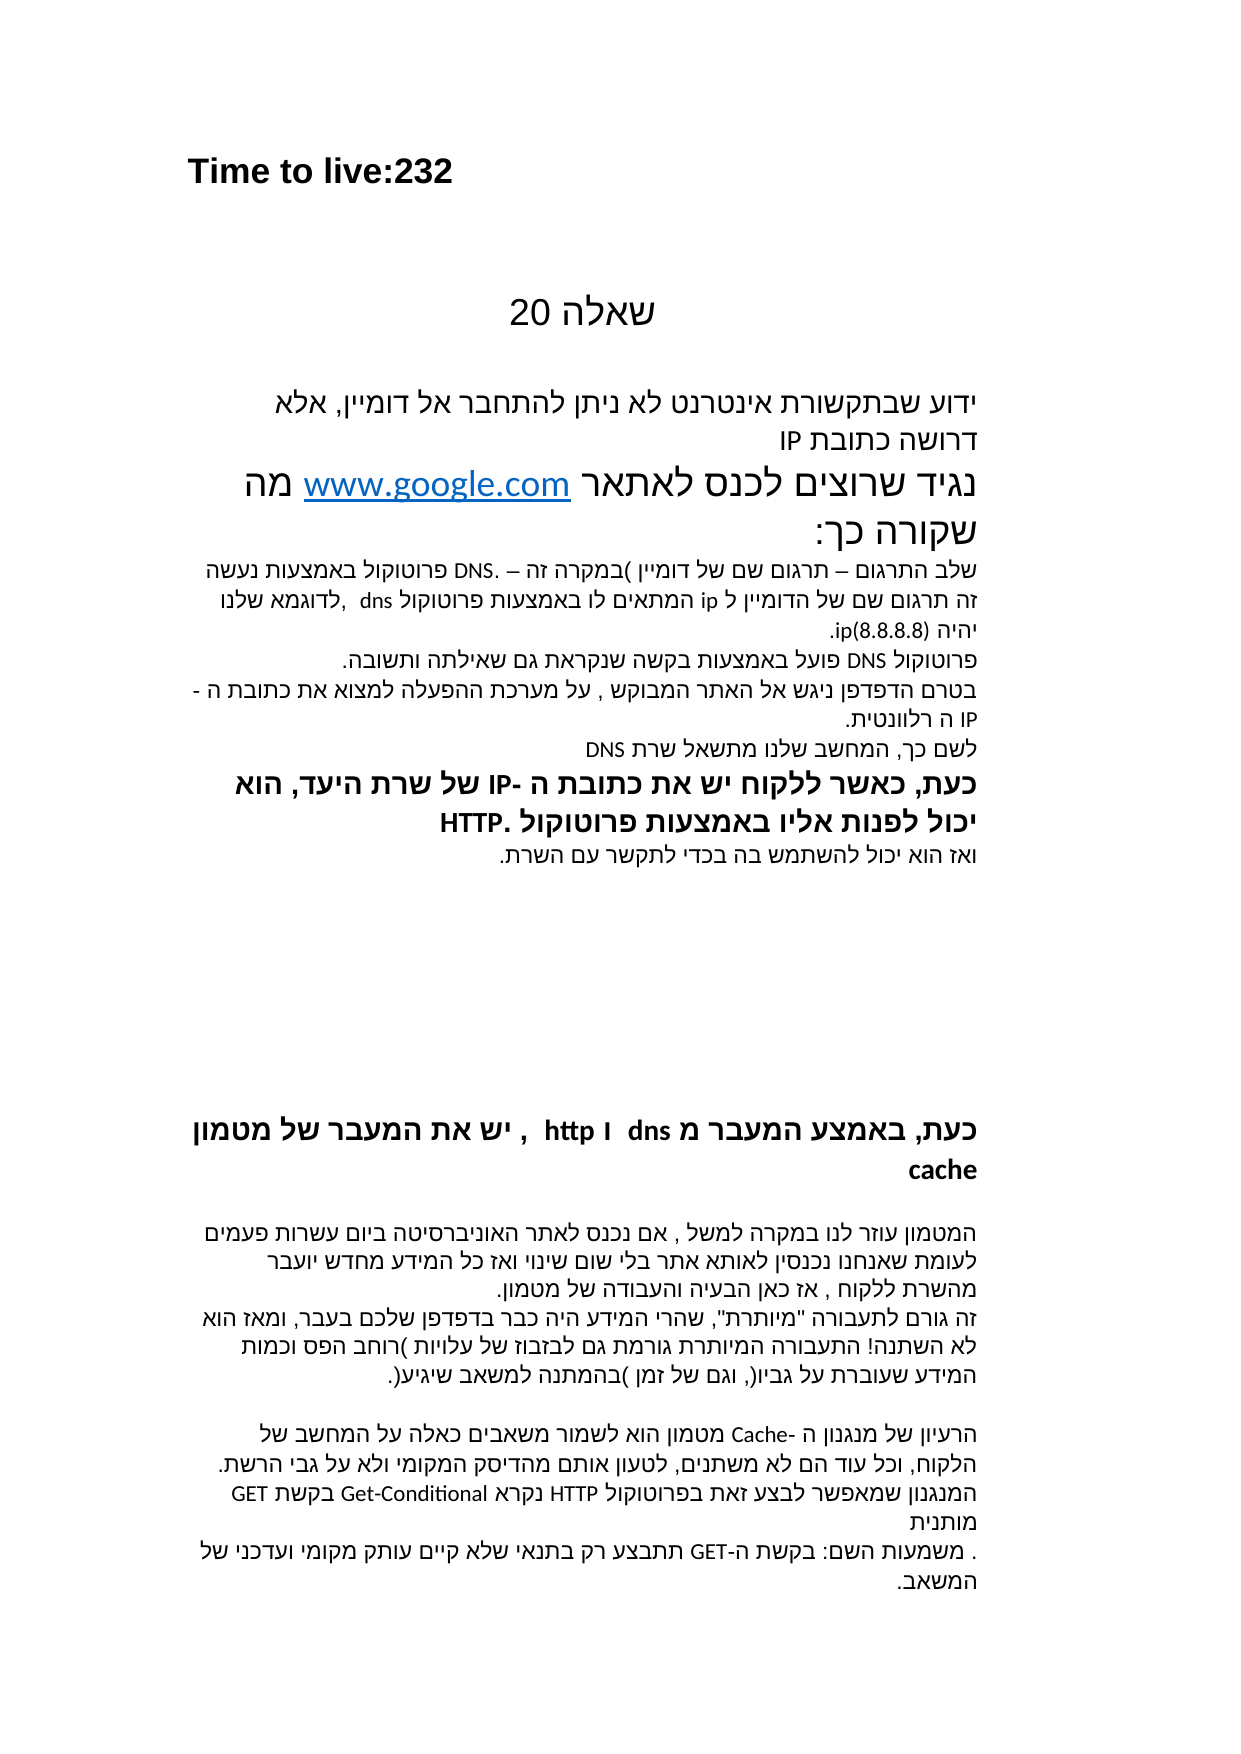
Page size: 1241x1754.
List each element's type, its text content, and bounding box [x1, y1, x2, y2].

list פרוטוקול DNS פועל באמצעות בקשה שנקראת גם שאילתה ותשובה. [187, 647, 978, 674]
list בטרם הדפדפן ניגש אל האתר המבוקש , על מערכת ההפעלה למצוא את כתובת ה -IP ה רלוונטית. [187, 677, 978, 733]
list המטמון עוזר לנו במקרה למשל , אם נכנס לאתר האוניברסיטה ביום עשרות פעמים לעומת שאנחנו נכנסין לאותא אתר בלי שום שינוי ואז כל המידע מחדש יועבר מהשרת ללקוח , אז כאן הבעיה והעבודה של מטמון. [187, 1219, 978, 1303]
list זה גורם לתעבורה "מיותרת", שהרי המידע היה כבר בדפדפן שלכם בעבר, ומאז הוא לא השתנה! התעבורה המיותרת גורמת גם לבזבוז של עלויות )רוחב הפס וכמות המידע שעוברת על גביו(, וגם של זמן )בהמתנה למשאב שיגיע(. [187, 1305, 978, 1388]
list שאלה 20 [187, 290, 978, 333]
list לשם כך, המחשב שלנו מתשאל שרת DNS [187, 736, 978, 763]
list שלב התרגום – תרגום שם של דומיין )במקרה זה – .DNS פרוטוקול באמצעות נעשה זה תרגום שם של הדומיין ל ip המתאים לו באמצעות פרוטוקול dns ,לדוגמא שלנו יהיה ip(8.8.8.8). [187, 556, 978, 644]
list נגיד שרוצים לכנס לאתאר www.google.com מה שקורה כך: [187, 460, 978, 553]
text Time to live:232 [187, 150, 1053, 191]
list . משמעות השם: בקשת ה-GET תתבצע רק בתנאי שלא קיים עותק מקומי ועדכני של המשאב. [187, 1537, 978, 1594]
list ידוע שבתקשורת אינטרנט לא ניתן להתחבר אל דומיין, אלא דרושה כתובת IP [187, 386, 978, 457]
list ואז הוא יכול להשתמש בה בכדי לתקשר עם השרת. [187, 842, 978, 869]
list כעת, באמצע המעבר מ dns ו http , יש את המעבר של מטמון cache [187, 1112, 978, 1187]
list הרעיון של מנגנון ה -Cache מטמון הוא לשמור משאבים כאלה על המחשב של הלקוח, וכל עוד הם לא משתנים, לטעון אותם מהדיסק המקומי ולא על גבי הרשת. המנגנון שמאפשר לבצע זאת בפרוטוקול HTTP נקרא Get-Conditional בקשת GET מותנית [187, 1420, 978, 1535]
list כעת, כאשר ללקוח יש את כתובת ה -IP של שרת היעד, הוא יכול לפנות אליו באמצעות פרוטוקול .HTTP [187, 766, 978, 839]
